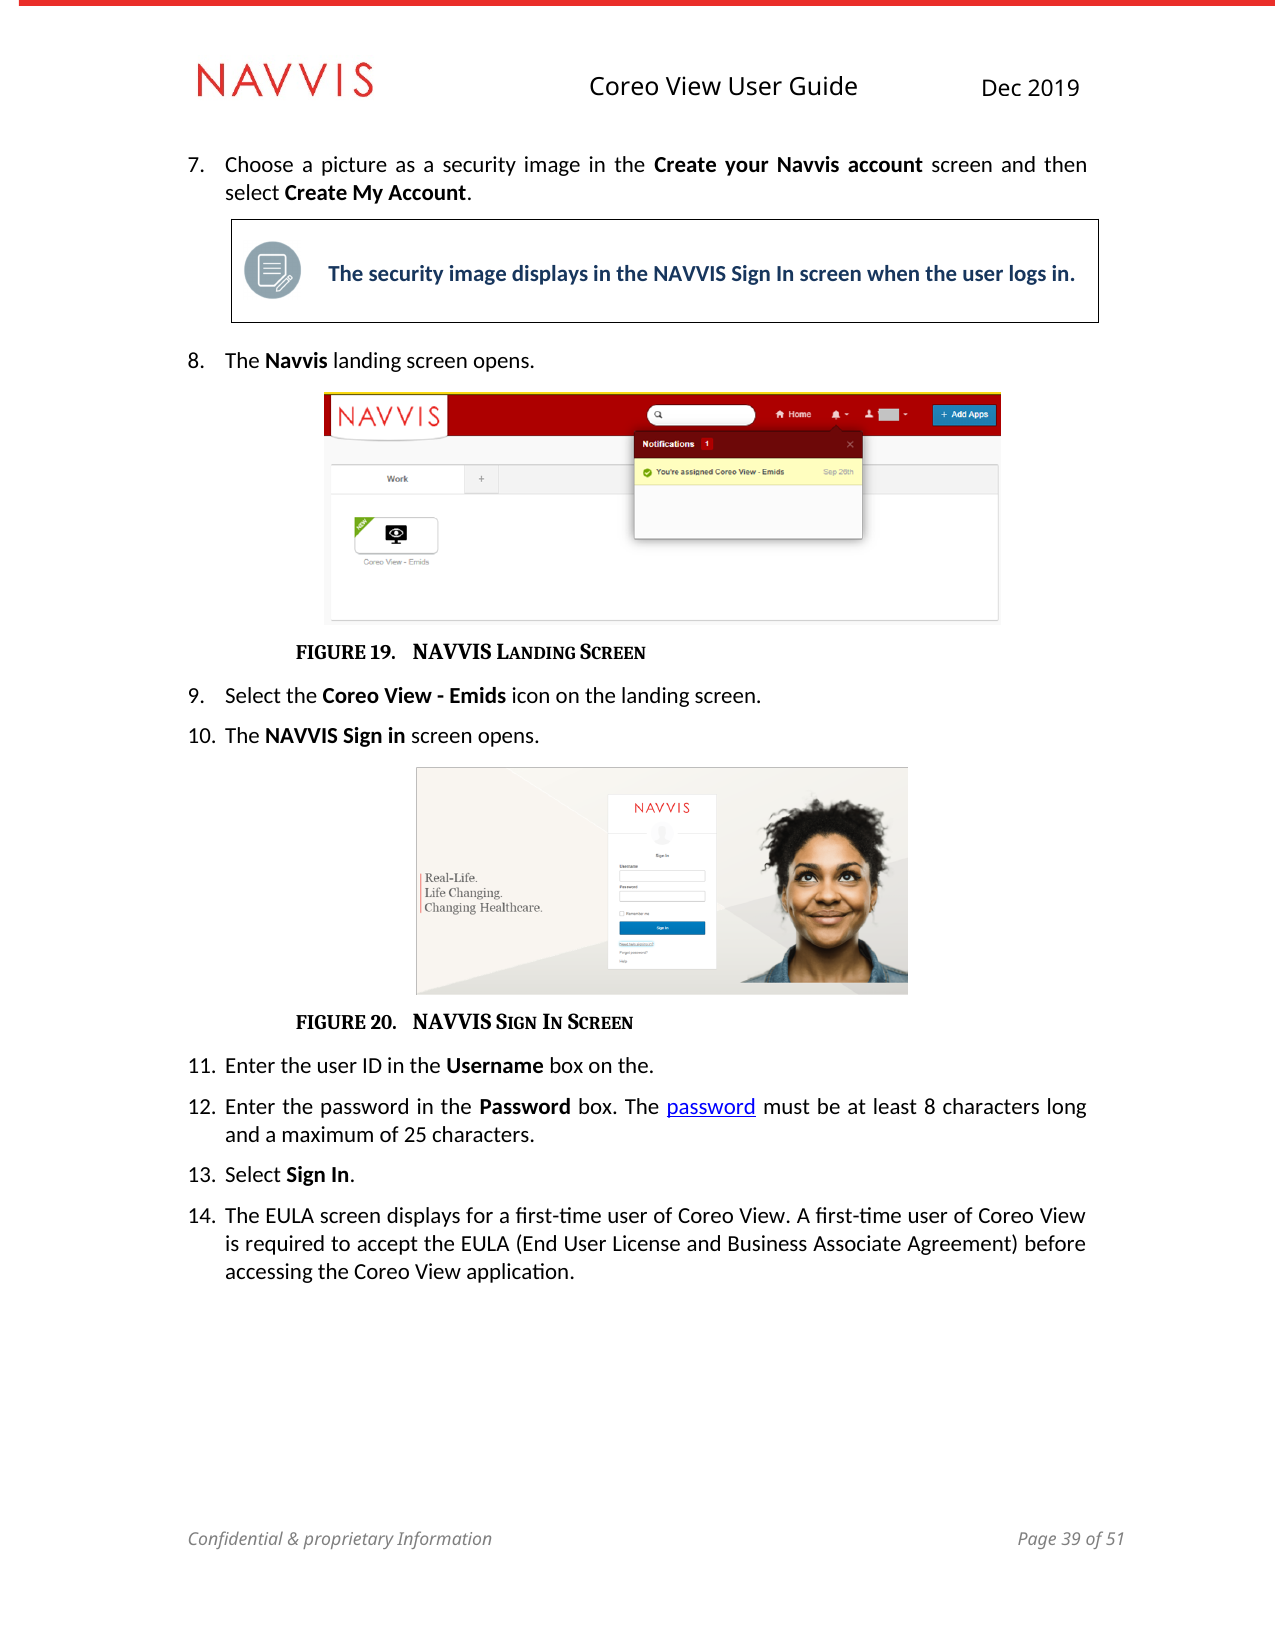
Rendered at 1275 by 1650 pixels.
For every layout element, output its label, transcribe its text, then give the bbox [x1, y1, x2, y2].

list Enter the password in the Password box. The password must be at least 8 characters long and a maximum of 25 characters. [187, 1092, 1087, 1148]
table_header The security image displays in the NAVVIS Sign In screen when the user logs in. [317, 220, 1098, 322]
table_header [232, 220, 317, 322]
list The Navvis landing screen opens. [187, 346, 1087, 374]
picture [243, 240, 302, 300]
list The EULA screen displays for a first-time user of Coreo View. A first-time user of Coreo View is required to accept the EULA (End User License and Business Associate Agreement) before accessing the Coreo View application. [187, 1201, 1087, 1285]
text NAVVIS Sign In Screen [296, 1008, 1087, 1035]
list Select the Coreo View - Emids icon on the landing screen. [187, 681, 1087, 709]
list Choose a picture as a security image in the Create your Navvis account screen and then select Create My Account. [187, 150, 1087, 206]
text NAVVIS Landing Screen [296, 638, 1087, 665]
list Enter the user ID in the Username box on the. [187, 1051, 1087, 1079]
list The NAVVIS Sign in screen opens. [187, 722, 1087, 750]
list Select Sign In. [187, 1160, 1087, 1188]
picture [322, 390, 1002, 626]
picture [187, 55, 383, 104]
picture [415, 766, 909, 996]
